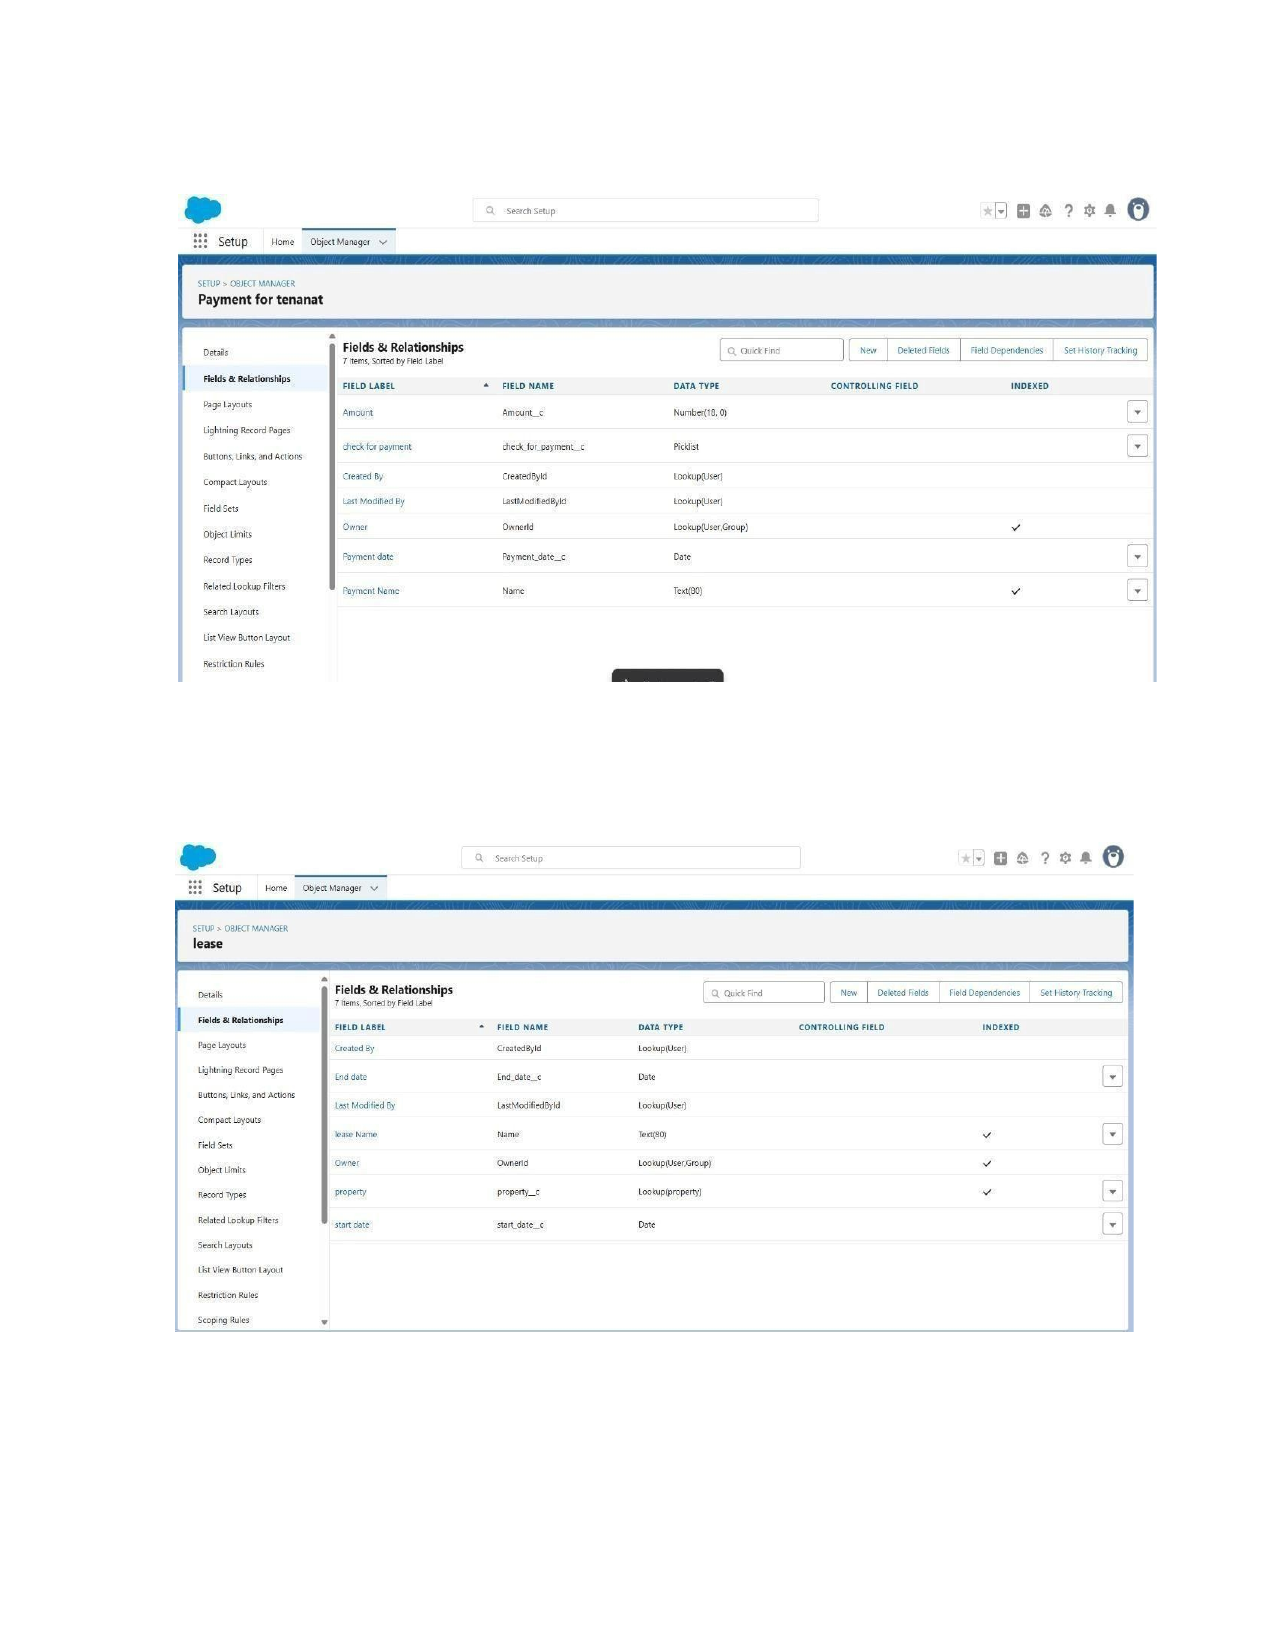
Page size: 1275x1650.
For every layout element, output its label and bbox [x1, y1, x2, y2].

picture [175, 842, 1134, 1332]
picture [178, 194, 1157, 682]
